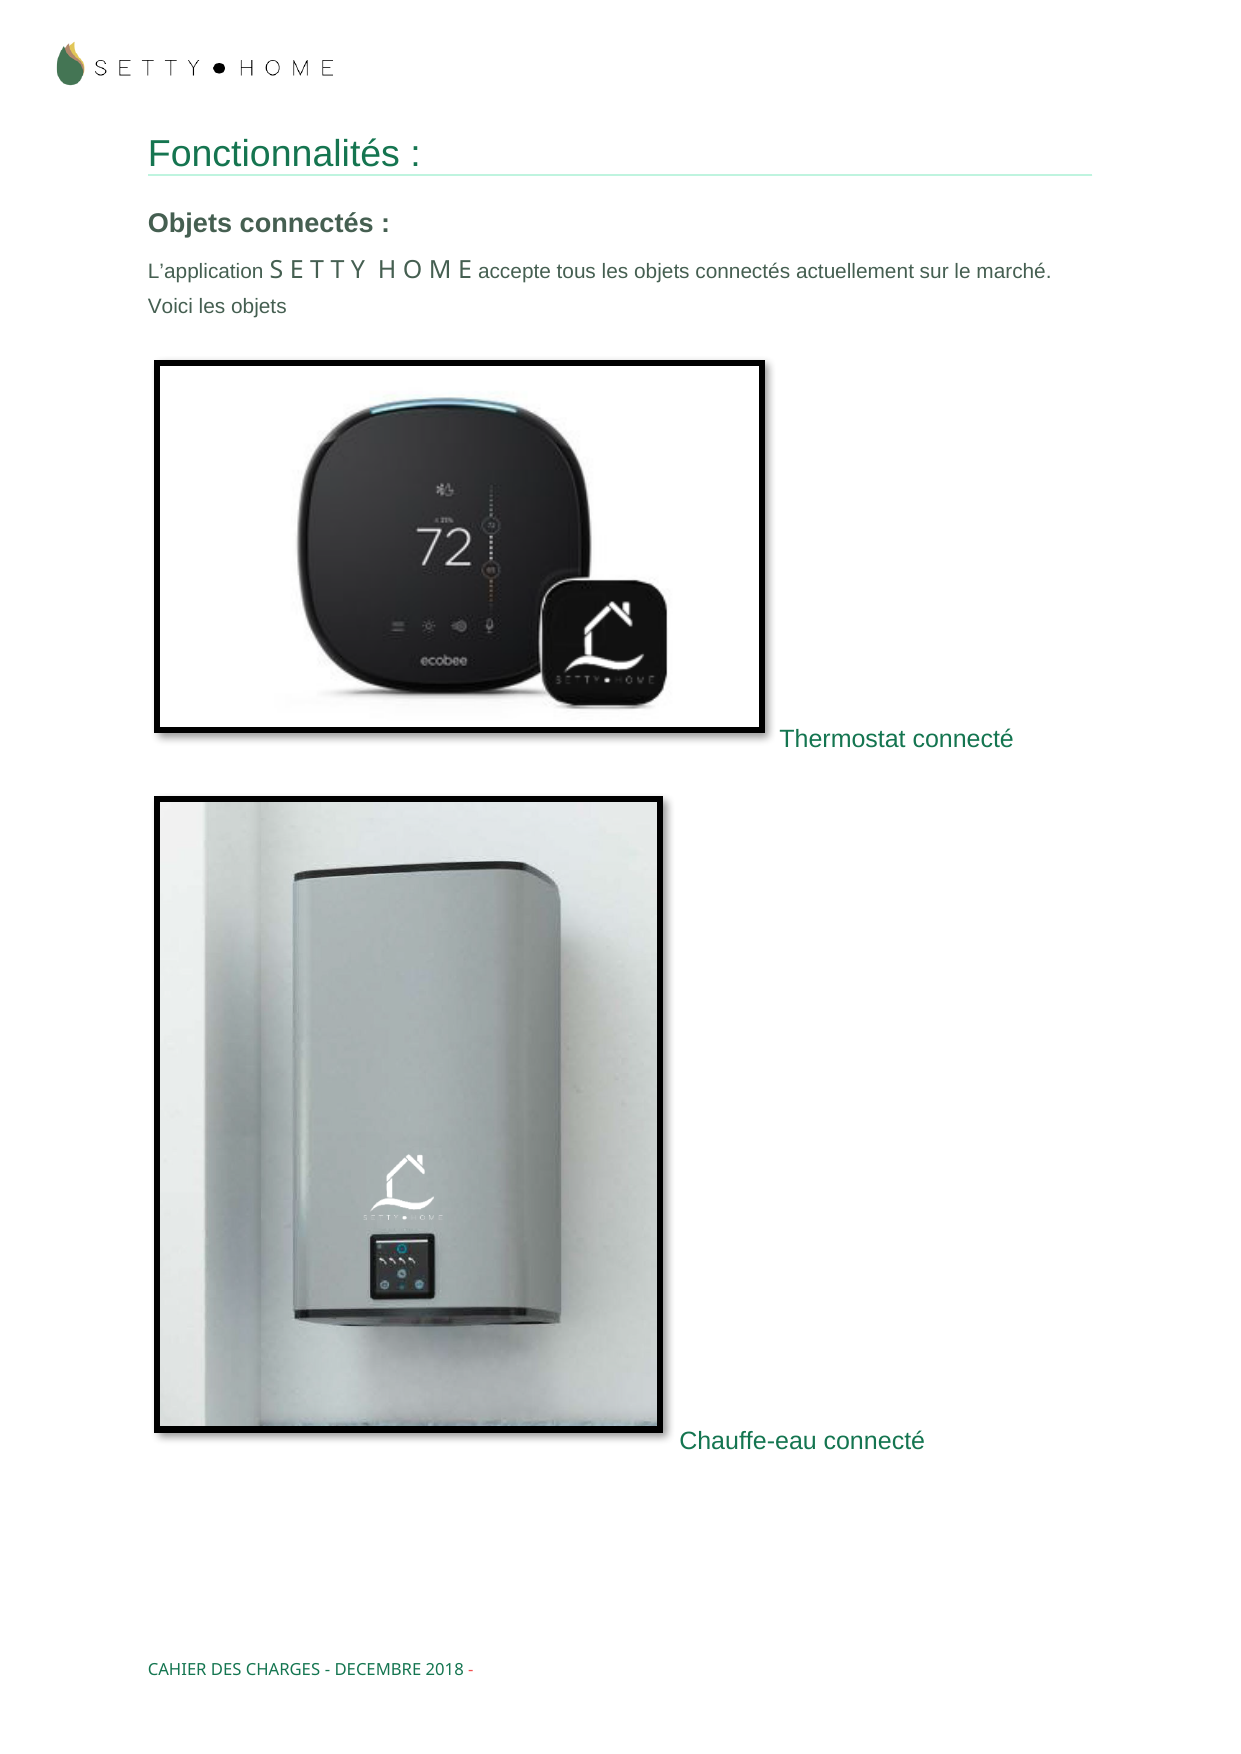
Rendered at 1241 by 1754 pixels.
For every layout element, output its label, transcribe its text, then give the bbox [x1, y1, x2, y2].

picture [15, 8, 377, 129]
subtitle Fonctionnalités : [148, 131, 1092, 174]
text Voici les objets [148, 294, 1092, 318]
picture [160, 366, 759, 727]
text L’application S E T T Y H O M E accepte tous les objets connectés actuellement sur le marché. [148, 251, 1092, 285]
picture [160, 802, 657, 1426]
subtitle Objets connectés : [148, 207, 1092, 239]
